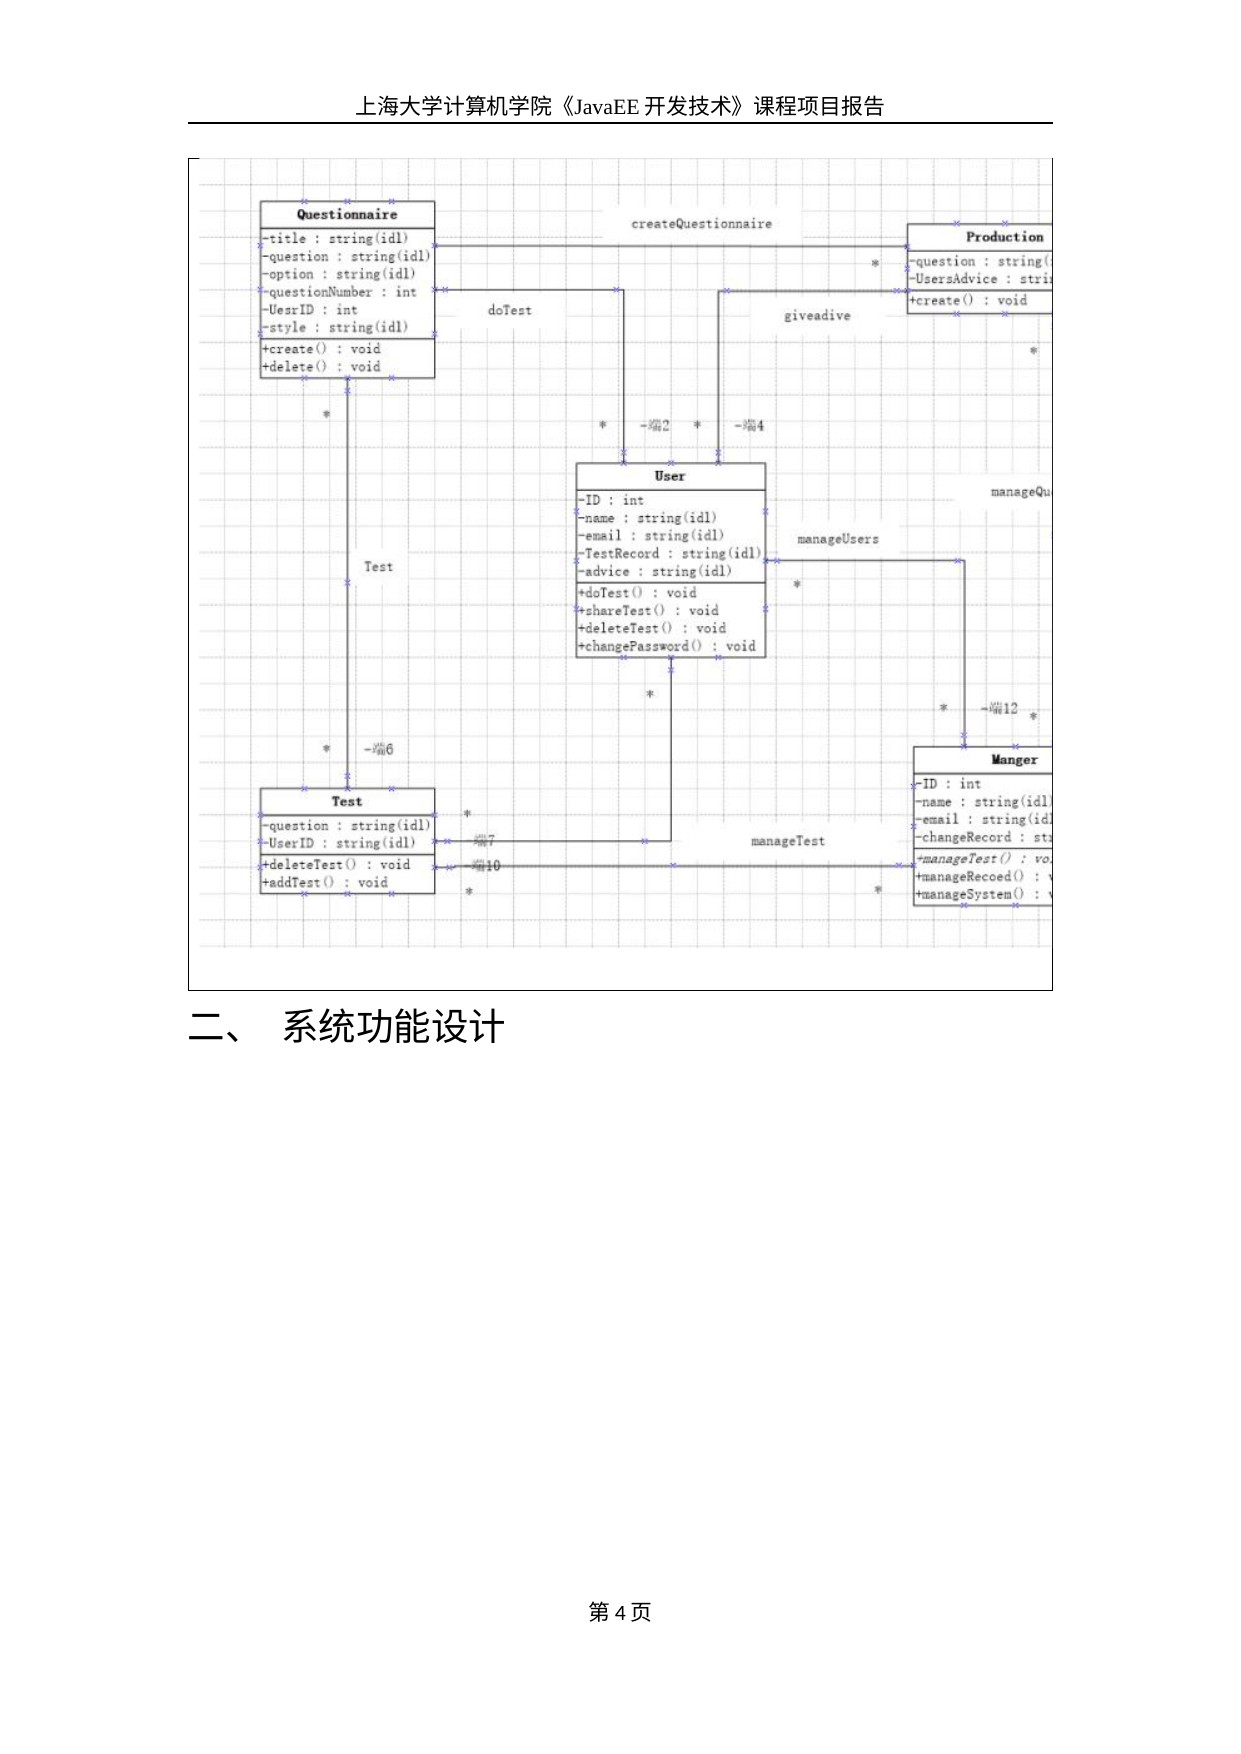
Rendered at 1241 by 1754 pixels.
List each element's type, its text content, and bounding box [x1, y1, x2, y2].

table_header 概述该项目的基本情况，包括做了什么系统、主要完成什么功能，使用了JavaEE的哪些技术知识点（逐一列出）等。 我们组的项目名称叫做“我的占星罗盘”，这是一个集性格测试和社交功能于一体的系统，用户可以首先进行在线的性格测试，测试后将结果发布在类似朋友圈的社交网络上。测试一共有九道小问题，每个选项的分值不同，经过系统最终的加总，得到对于性格最终的分析。在测试界面我们也提供了三种风格的外观，让整个系统更加美观，同时也让用户更多的参与进来，在浏览界面时提供更强的舒适感。在这个系统里，用户可以进行常规的注册登录等操作，登陆后可以将结果发布在社交圈中和小伙伴们一起分享。后台也会定期更换测试的内容，让大家有持续的兴趣关注这个网站。 在开发的过程中我们主要使用了以下这些JavaEE的技术： Servlet技术 数据库技术 JSP JavaBean 用况图 分析类图 设计类图 [189, 159, 1052, 990]
list 系统功能设计 [187, 991, 1053, 1056]
picture [199, 158, 1053, 948]
